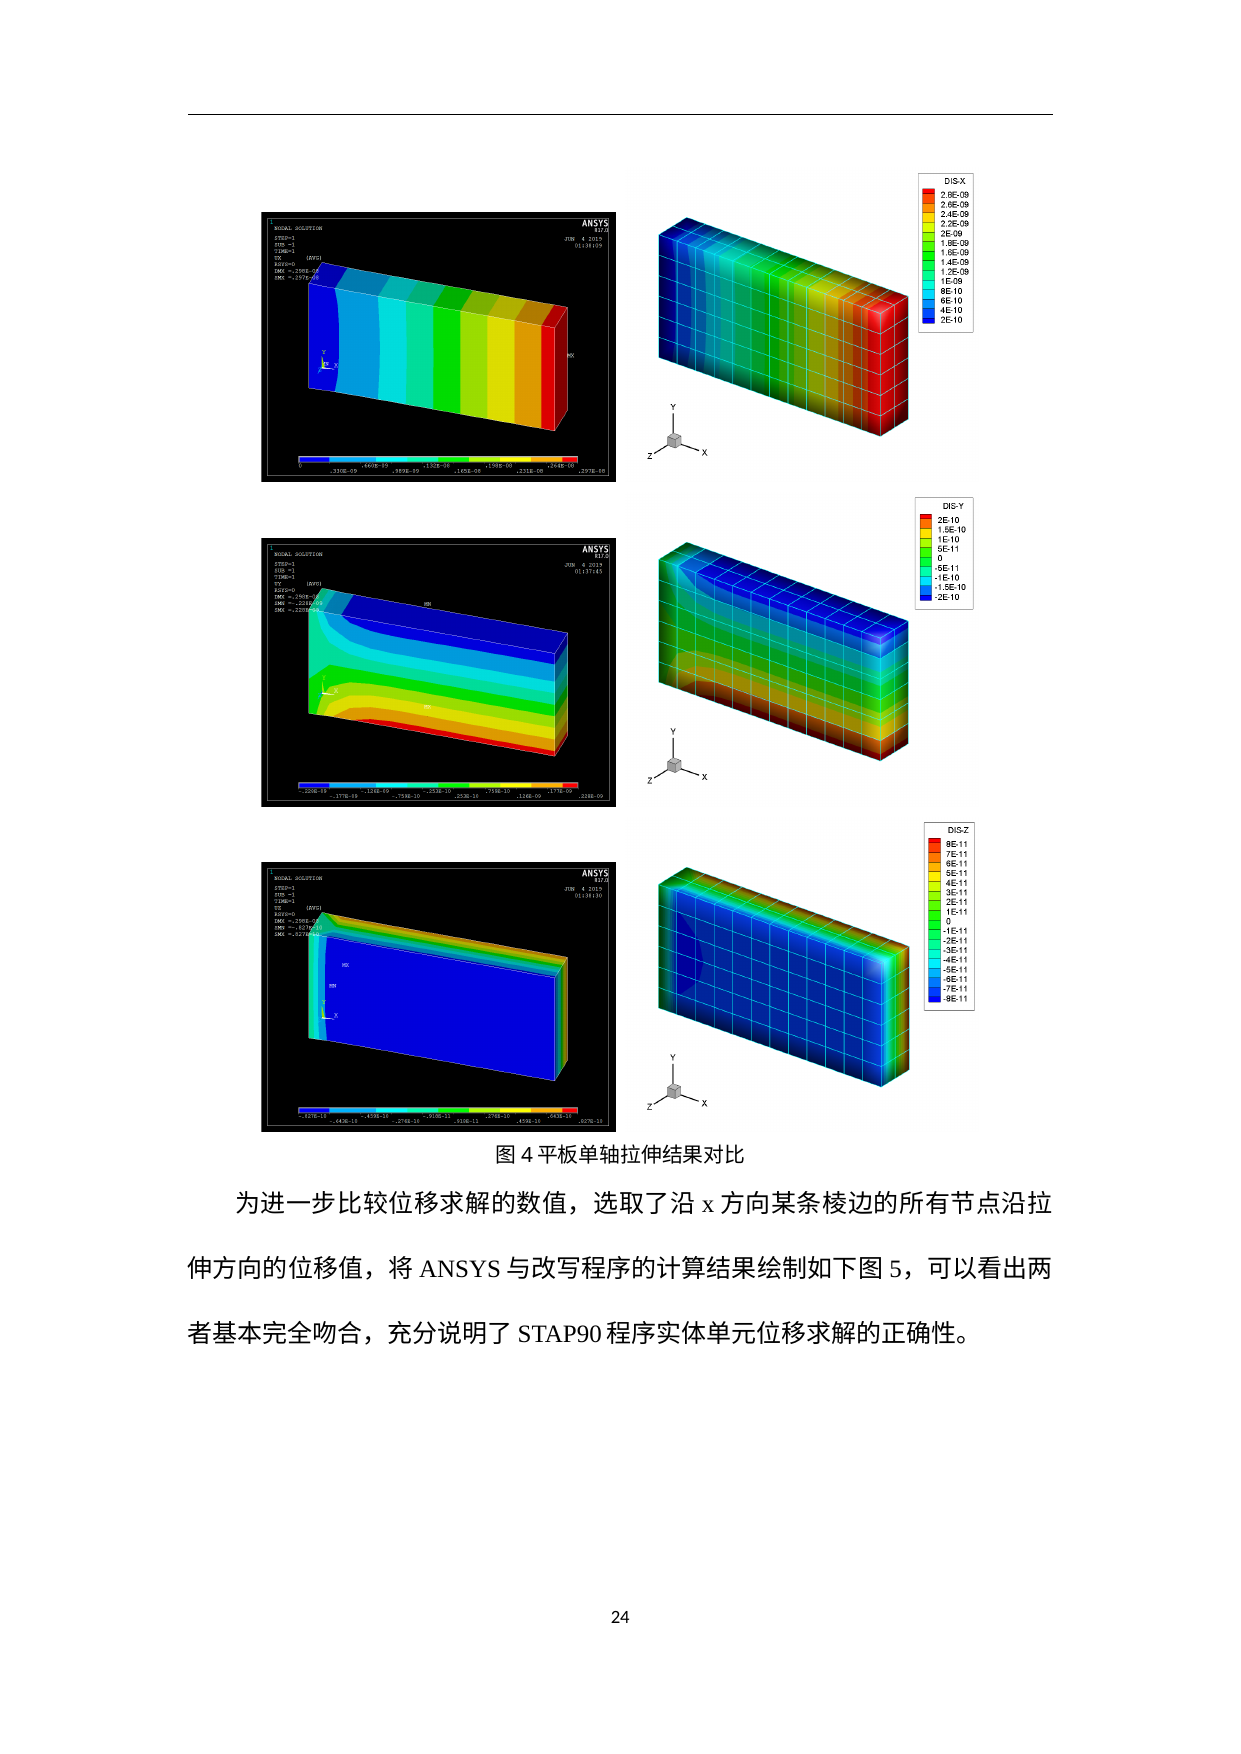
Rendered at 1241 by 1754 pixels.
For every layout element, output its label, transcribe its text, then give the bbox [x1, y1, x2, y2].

picture [624, 492, 979, 807]
picture [624, 167, 979, 482]
text 图 4平板单轴拉伸结果对比 [187, 1137, 1053, 1169]
picture [624, 817, 979, 1132]
text 为进一步比较位移求解的数值，选取了沿x方向某条棱边的所有节点沿拉伸方向的位移值，将ANSYS与改写程序的计算结果绘制如下图 5，可以看出两者基本完全吻合，充分说明了STAP90程序实体单元位移求解的正确性。 [187, 1169, 1053, 1364]
picture [261, 862, 616, 1132]
picture [261, 212, 616, 482]
picture [261, 538, 616, 807]
